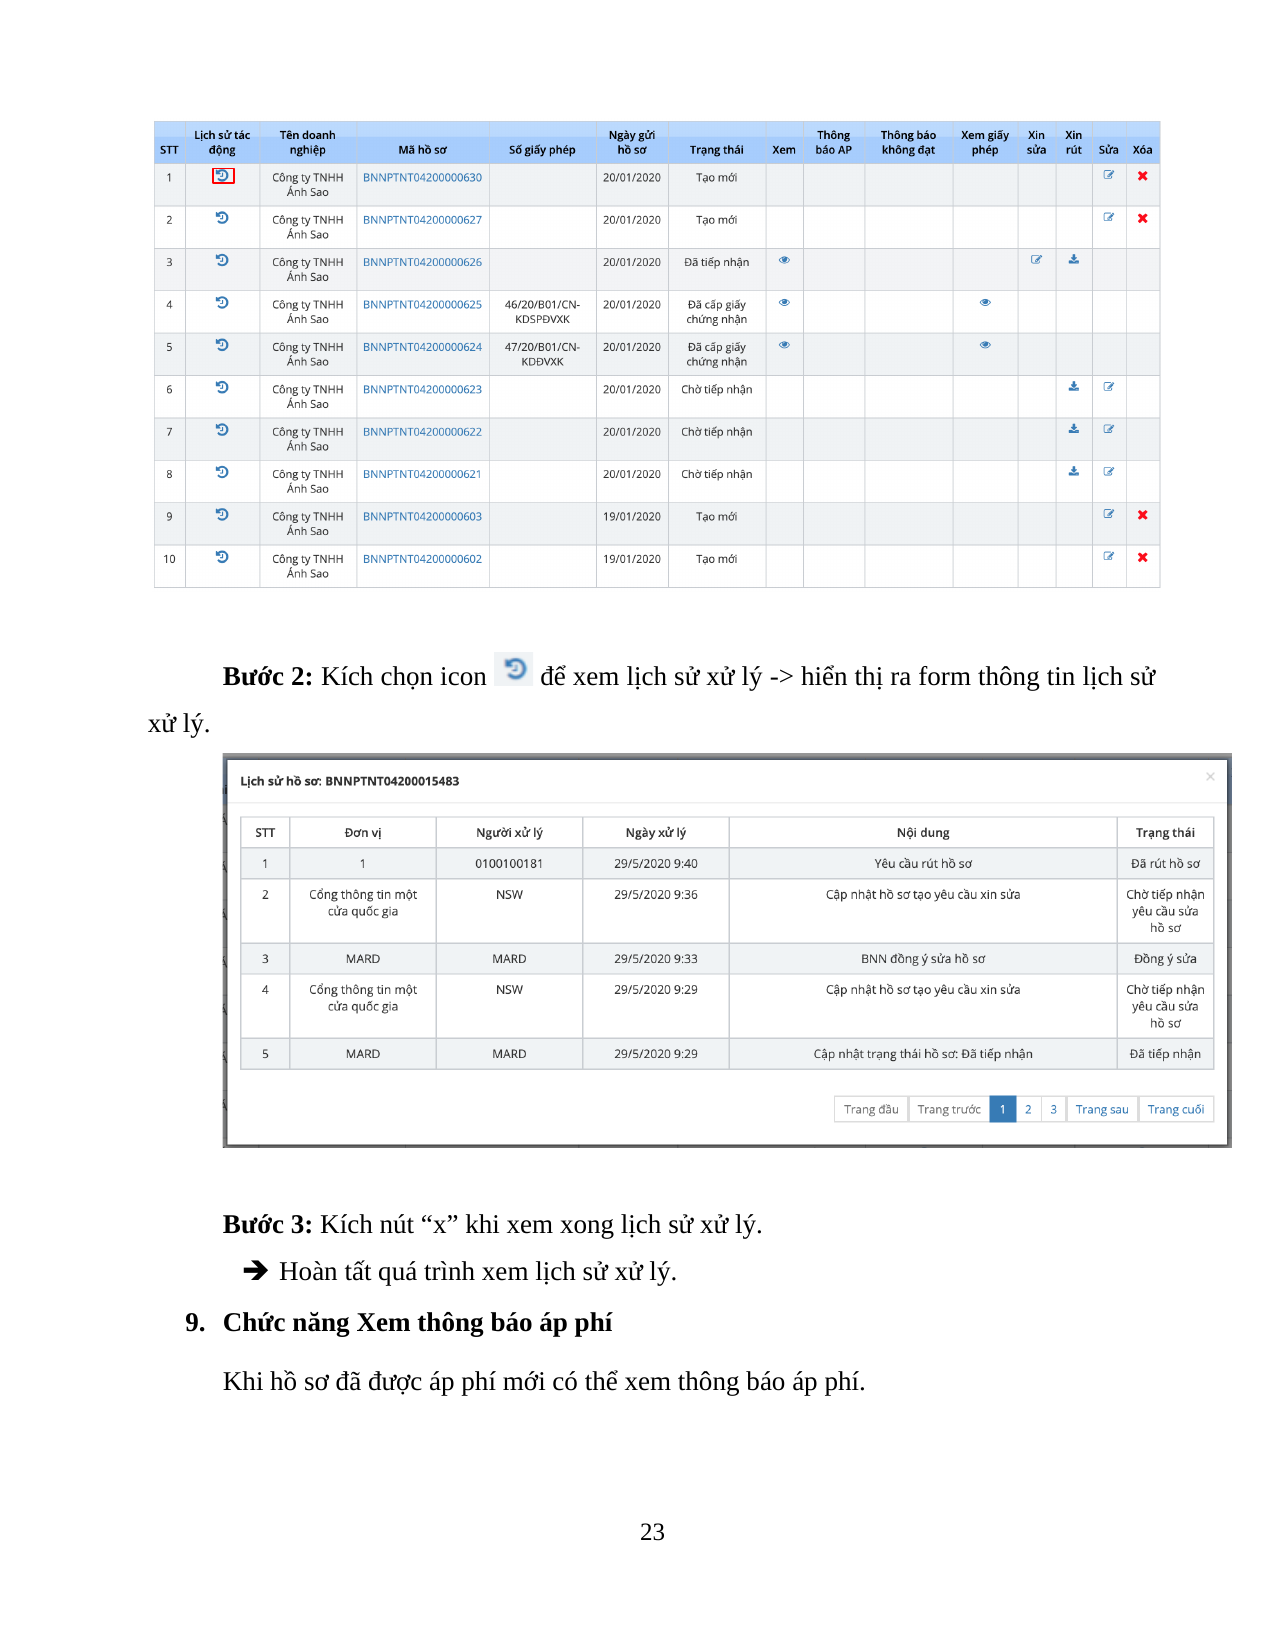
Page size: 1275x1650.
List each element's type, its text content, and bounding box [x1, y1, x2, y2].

text Khi hồ sơ đã được áp phí mới có thể xem thông báo áp phí. [185, 1366, 1157, 1397]
subtitle Chức năng Xem thông báo áp phí [185, 1306, 1157, 1337]
text Bước 2: Kích chọn icon để xem lịch sử xử lý -> hiển thị ra form thông tin lịch sử xử lý. [148, 653, 1157, 738]
picture [151, 118, 1162, 592]
text Bước 3: Kích nút “x” khi xem xong lịch sử xử lý. [148, 1209, 1157, 1240]
list Hoàn tất quá trình xem lịch sử xử lý. [241, 1255, 1157, 1287]
picture [222, 753, 1232, 1148]
picture [494, 652, 534, 686]
